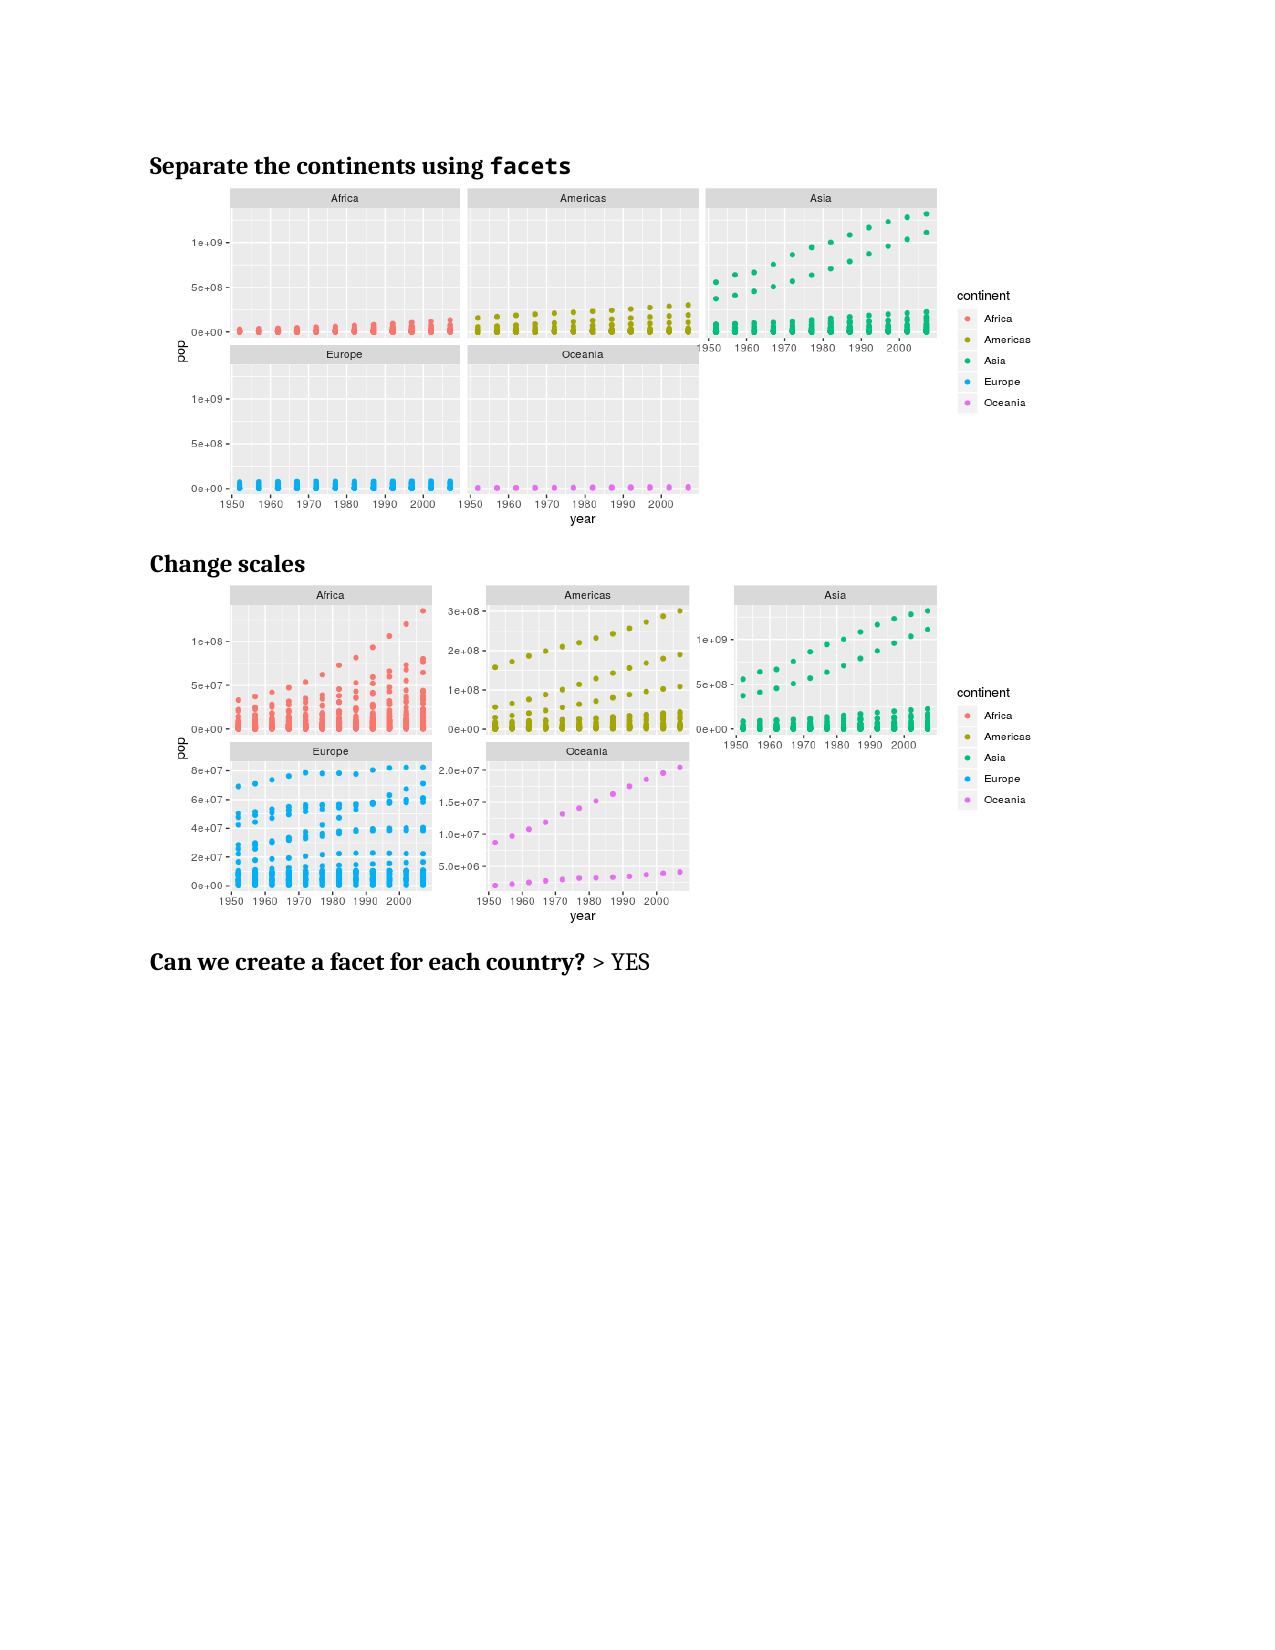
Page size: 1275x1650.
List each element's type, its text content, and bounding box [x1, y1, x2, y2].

text Can we create a facet for each country? > YES [150, 947, 1125, 976]
picture [168, 181, 1044, 532]
picture [168, 578, 1044, 929]
